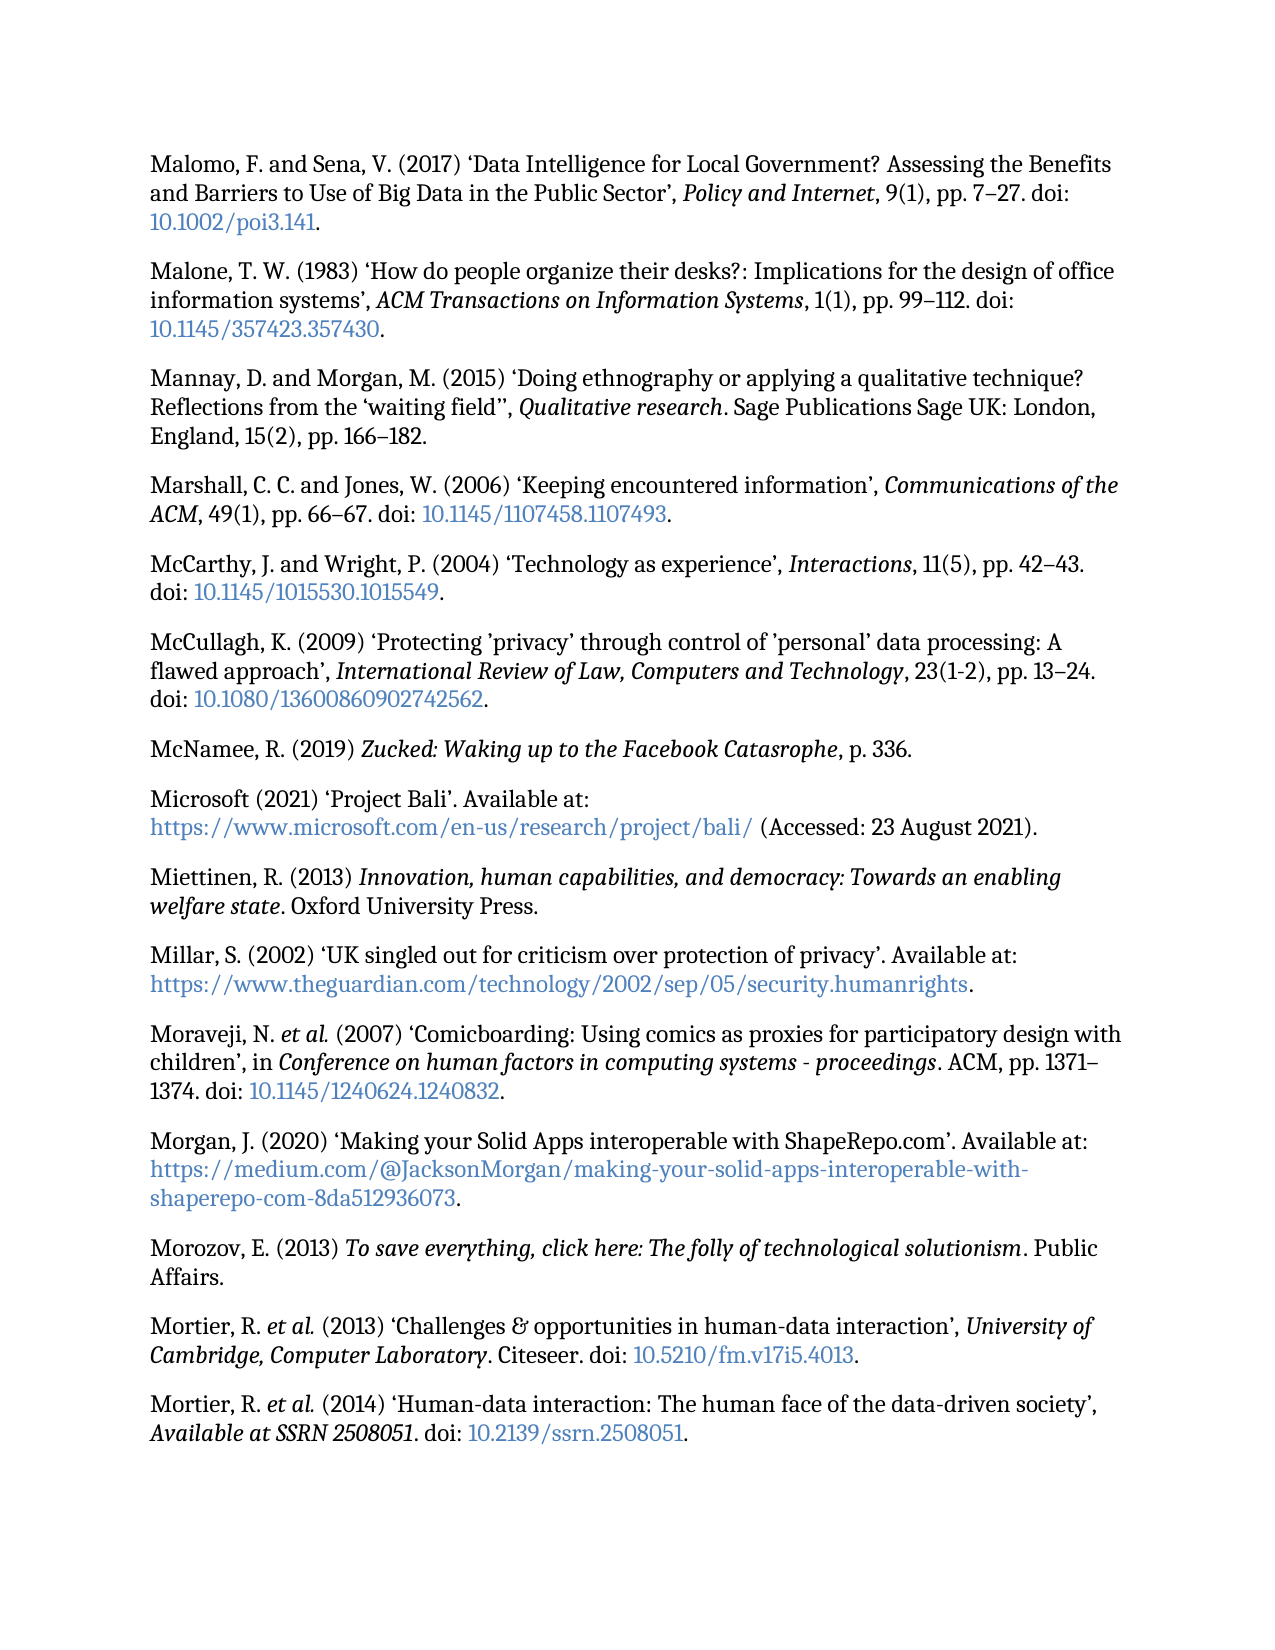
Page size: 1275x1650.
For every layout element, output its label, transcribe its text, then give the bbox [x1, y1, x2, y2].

text McNamee, R. (2019) Zucked: Waking up to the Facebook Catasrophe, p. 336. [150, 735, 1125, 764]
text Miettinen, R. (2013) Innovation, human capabilities, and democracy: Towards an enabling welfare state. Oxford University Press. [150, 863, 1125, 920]
text Marshall, C. C. and Jones, W. (2006) ‘Keeping encountered information’, Communications of the ACM, 49(1), pp. 66–67. doi: 10.1145/1107458.1107493. [150, 471, 1125, 529]
text Malone, T. W. (1983) ‘How do people organize their desks?: Implications for the design of office information systems’, ACM Transactions on Information Systems, 1(1), pp. 99–112. doi: 10.1145/357423.357430. [150, 257, 1125, 343]
text Mortier, R. et al. (2013) ‘Challenges & opportunities in human-data interaction’, University of Cambridge, Computer Laboratory. Citeseer. doi: 10.5210/fm.v17i5.4013. [150, 1312, 1125, 1369]
text Moraveji, N. et al. (2007) ‘Comicboarding: Using comics as proxies for participatory design with children’, in Conference on human factors in computing systems - proceedings. ACM, pp. 1371–1374. doi: 10.1145/1240624.1240832. [150, 1019, 1125, 1106]
text Morgan, J. (2020) ‘Making your Solid Apps interoperable with ShapeRepo.com’. Available at: https://medium.com/@JacksonMorgan/making-your-solid-apps-interoperable-with-shaperepo-com-8da512936073. [150, 1127, 1125, 1213]
text Millar, S. (2002) ‘UK singled out for criticism over protection of privacy’. Available at: https://www.theguardian.com/technology/2002/sep/05/security.humanrights. [150, 941, 1125, 999]
text Mortier, R. et al. (2014) ‘Human-data interaction: The human face of the data-driven society’, Available at SSRN 2508051. doi: 10.2139/ssrn.2508051. [150, 1390, 1125, 1448]
text McCullagh, K. (2009) ‘Protecting ’privacy’ through control of ’personal’ data processing: A flawed approach’, International Review of Law, Computers and Technology, 23(1-2), pp. 13–24. doi: 10.1080/13600860902742562. [150, 628, 1125, 714]
text Morozov, E. (2013) To save everything, click here: The folly of technological solutionism. Public Affairs. [150, 1234, 1125, 1291]
text Malomo, F. and Sena, V. (2017) ‘Data Intelligence for Local Government? Assessing the Benefits and Barriers to Use of Big Data in the Public Sector’, Policy and Internet, 9(1), pp. 7–27. doi: 10.1002/poi3.141. [150, 150, 1125, 236]
text McCarthy, J. and Wright, P. (2004) ‘Technology as experience’, Interactions, 11(5), pp. 42–43. doi: 10.1145/1015530.1015549. [150, 549, 1125, 607]
text Microsoft (2021) ‘Project Bali’. Available at: https://www.microsoft.com/en-us/research/project/bali/ (Accessed: 23 August 2021). [150, 784, 1125, 842]
text Mannay, D. and Morgan, M. (2015) ‘Doing ethnography or applying a qualitative technique? Reflections from the ‘waiting field’’, Qualitative research. Sage Publications Sage UK: London, England, 15(2), pp. 166–182. [150, 364, 1125, 450]
